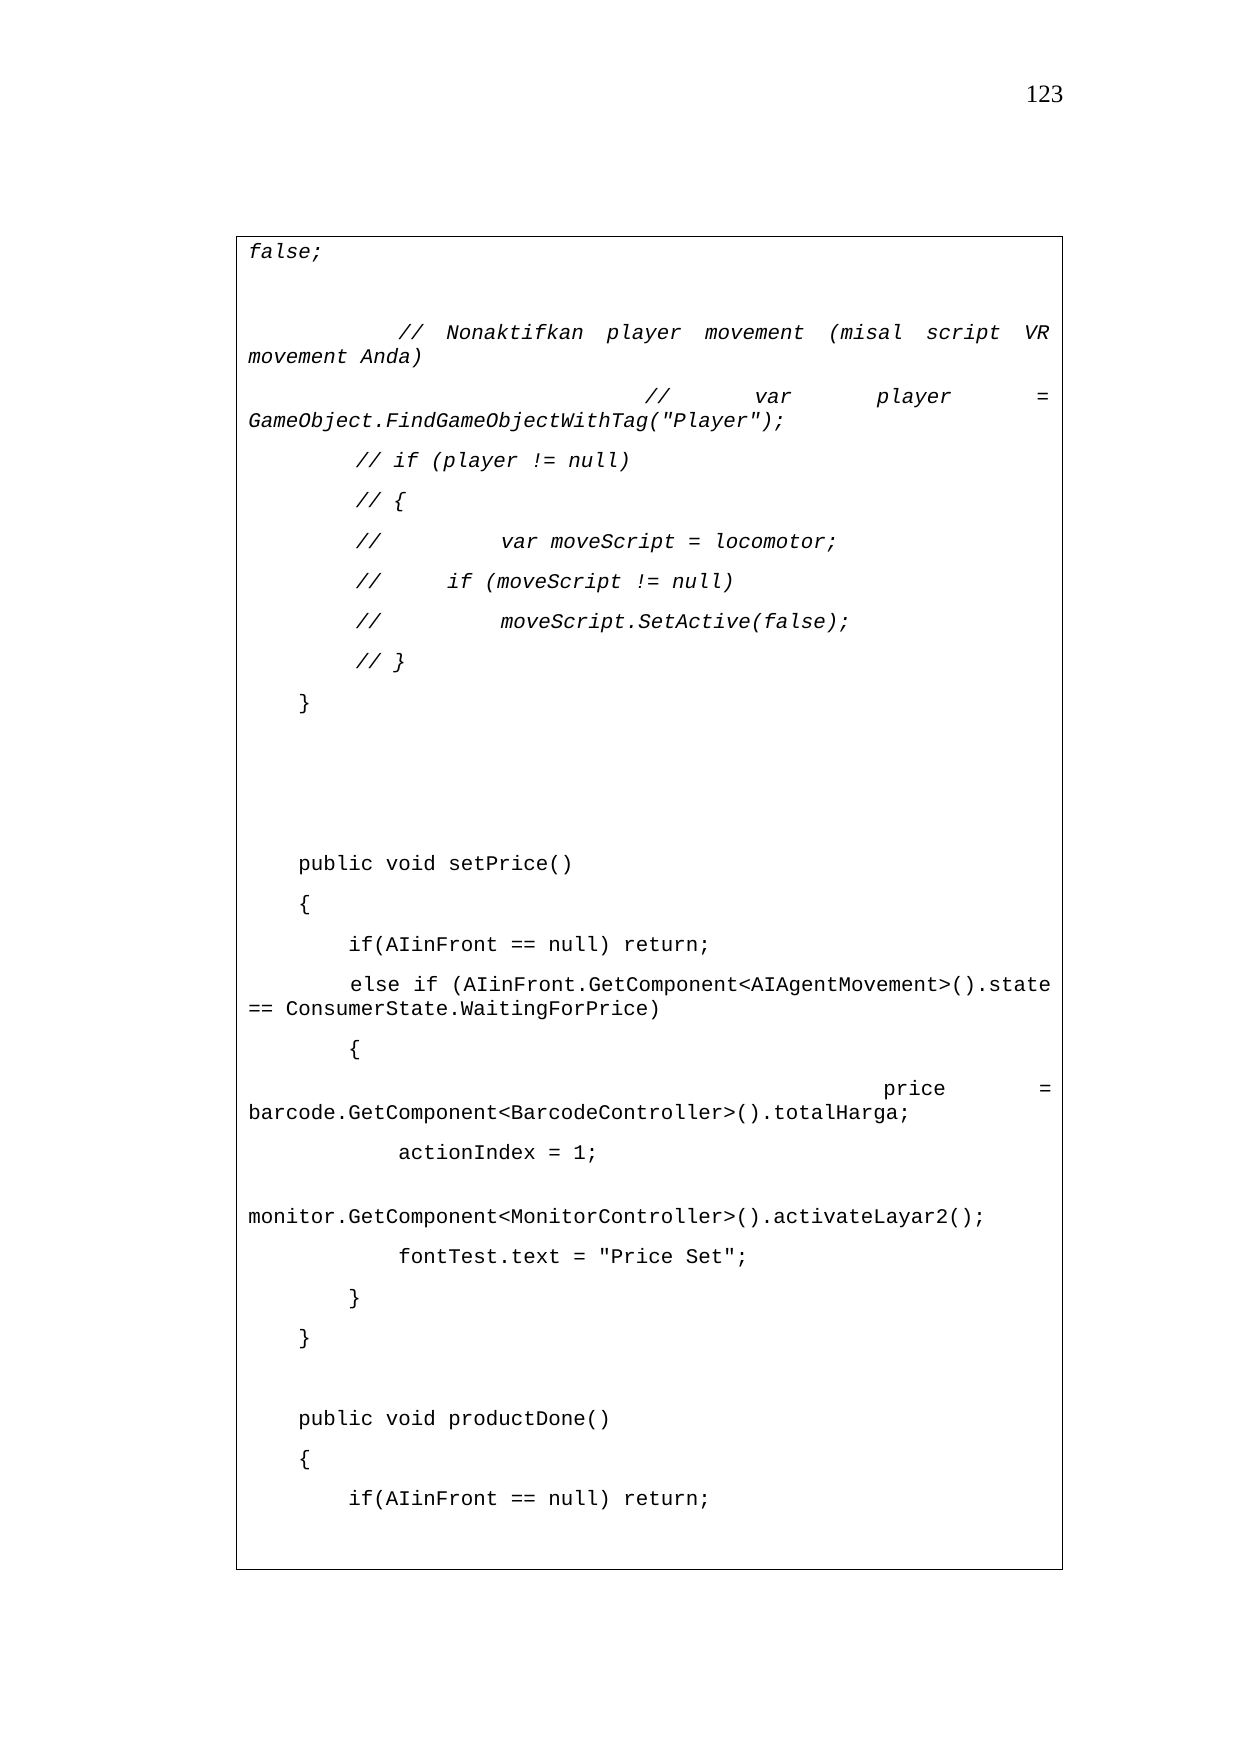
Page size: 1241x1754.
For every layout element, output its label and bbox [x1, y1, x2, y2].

table_header [237, 237, 1062, 1569]
